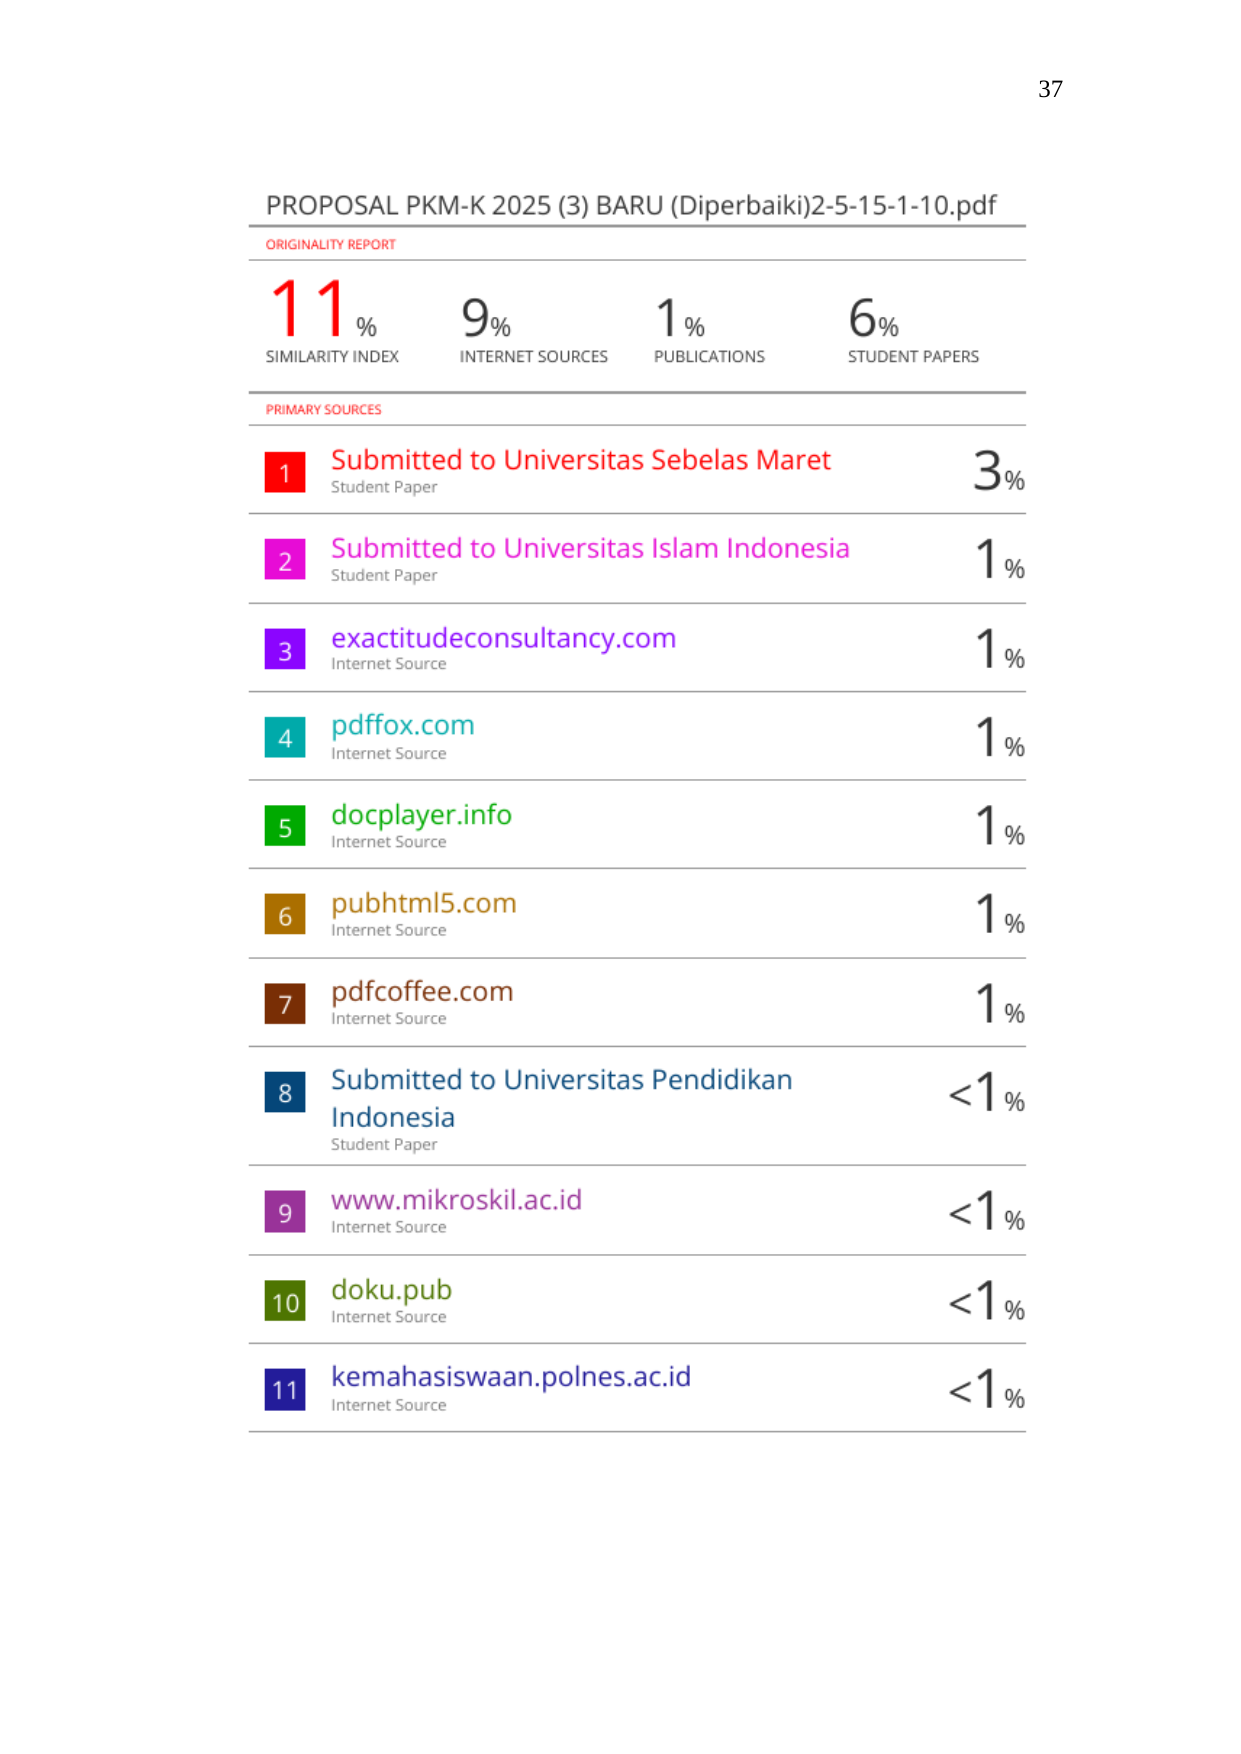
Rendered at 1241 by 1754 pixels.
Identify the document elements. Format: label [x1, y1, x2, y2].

picture [236, 177, 1063, 1463]
